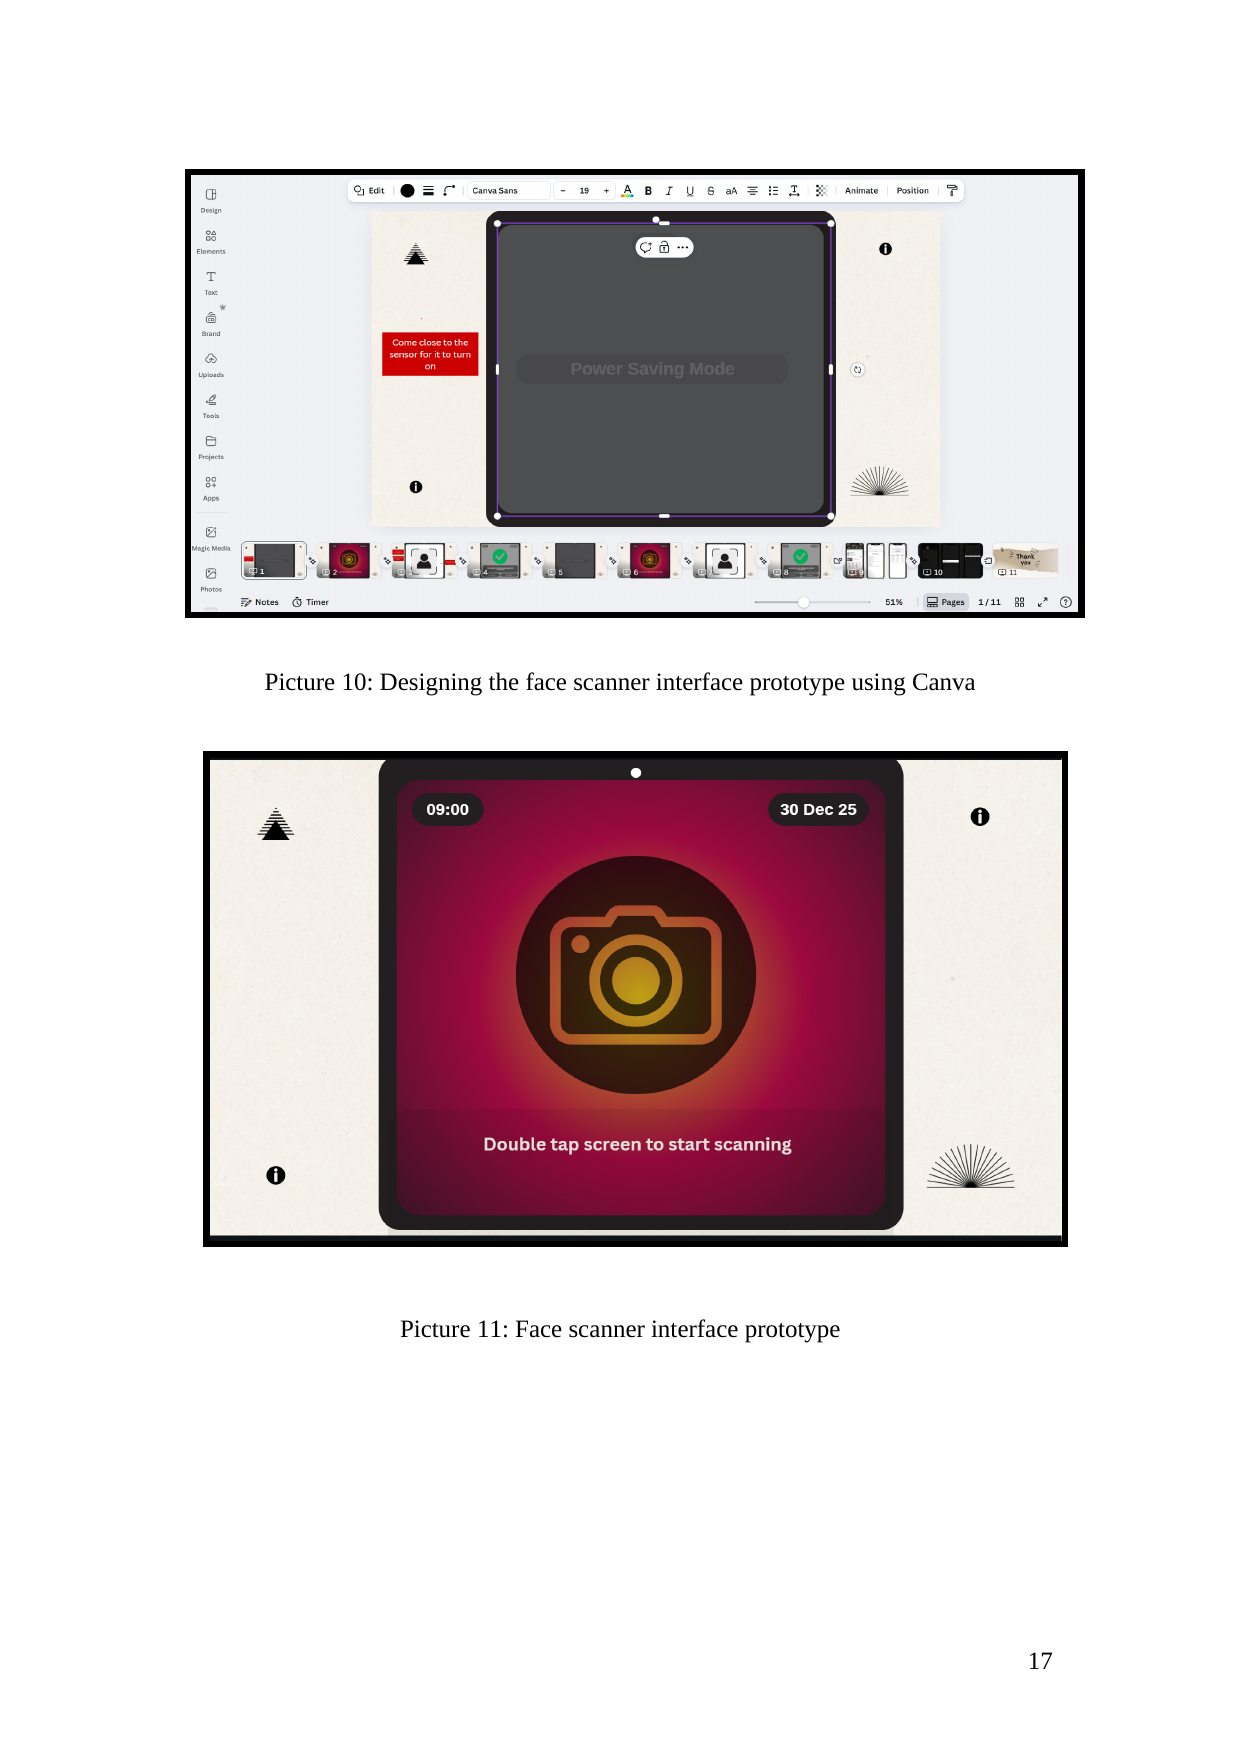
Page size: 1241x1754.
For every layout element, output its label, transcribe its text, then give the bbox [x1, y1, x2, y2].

picture [191, 175, 1078, 612]
text Picture 11: Face scanner interface prototype [188, 1314, 1052, 1343]
picture [210, 758, 1062, 1241]
text Picture 10: Designing the face scanner interface prototype using Canva [188, 667, 1052, 696]
